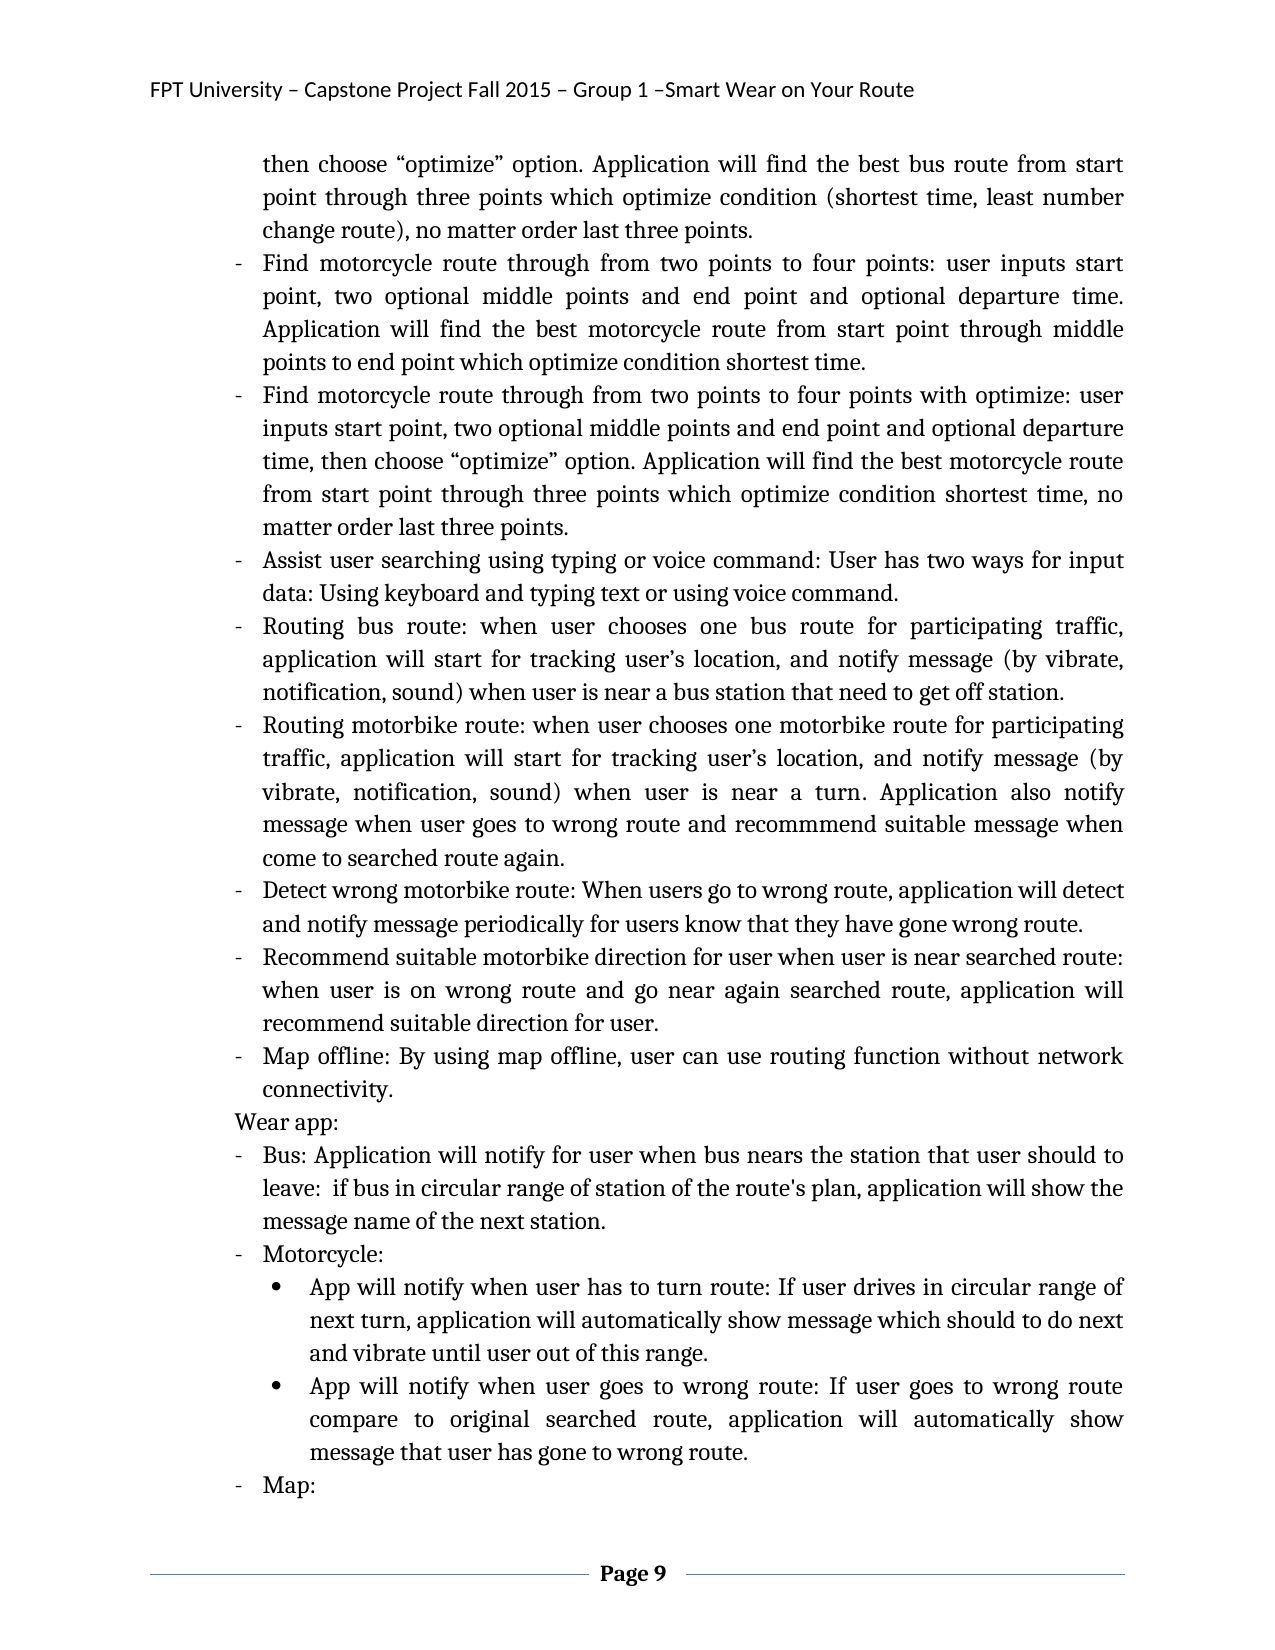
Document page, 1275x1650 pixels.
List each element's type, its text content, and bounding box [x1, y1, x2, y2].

list Map offline: By using map offline, user can use routing function without network connectivity. [234, 1042, 1125, 1103]
list App will notify when user goes to wrong route: If user goes to wrong route compare to original searched route, application will automatically show message that user has gone to wrong route. [272, 1372, 1125, 1467]
list Motorcycle: [234, 1240, 1125, 1268]
list Find motorcycle route through from two points to four points with optimize: user inputs start point, two optional middle points and end point and optional departure time, then choose “optimize” option. Application will find the best motorcycle route from start point through three points which optimize condition shortest time, no matter order last three points. [234, 381, 1125, 542]
list Find motorcycle route through from two points to four points: user inputs start point, two optional middle points and end point and optional departure time. Application will find the best motorcycle route from start point through middle points to end point which optimize condition shortest time. [234, 249, 1125, 377]
list Assist user searching using typing or voice command: User has two ways for input data: Using keyboard and typing text or using voice command. [234, 546, 1125, 608]
list Recommend suitable motorbike direction for user when user is near searched route: when user is on wrong route and go near again searched route, application will recommend suitable direction for user. [234, 942, 1125, 1037]
text Wear app: [187, 1108, 1125, 1136]
list Bus: Application will notify for user when bus nears the station that user should to leave: if bus in circular range of station of the route's plan, application will show the message name of the next station. [234, 1141, 1125, 1235]
list App will notify when user has to turn route: If user drives in circular range of next turn, application will automatically show message which should to do next and vibrate until user out of this range. [272, 1273, 1125, 1367]
list Detect wrong motorbike route: When users go to wrong route, application will detect and notify message periodically for users know that they have gone wrong route. [234, 876, 1125, 938]
list Routing motorbike route: when user chooses one motorbike route for participating traffic, application will start for tracking user’s location, and notify message (by vibrate, notification, sound) when user is near a turn. Application also notify message when user goes to wrong route and recommmend suitable message when come to searched route again. [234, 711, 1125, 872]
list Routing bus route: when user chooses one bus route for participating traffic, application will start for tracking user’s location, and notify message (by vibrate, notification, sound) when user is near a bus station that need to get off station. [234, 612, 1125, 707]
list Map: [234, 1471, 1125, 1499]
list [234, 150, 1125, 245]
